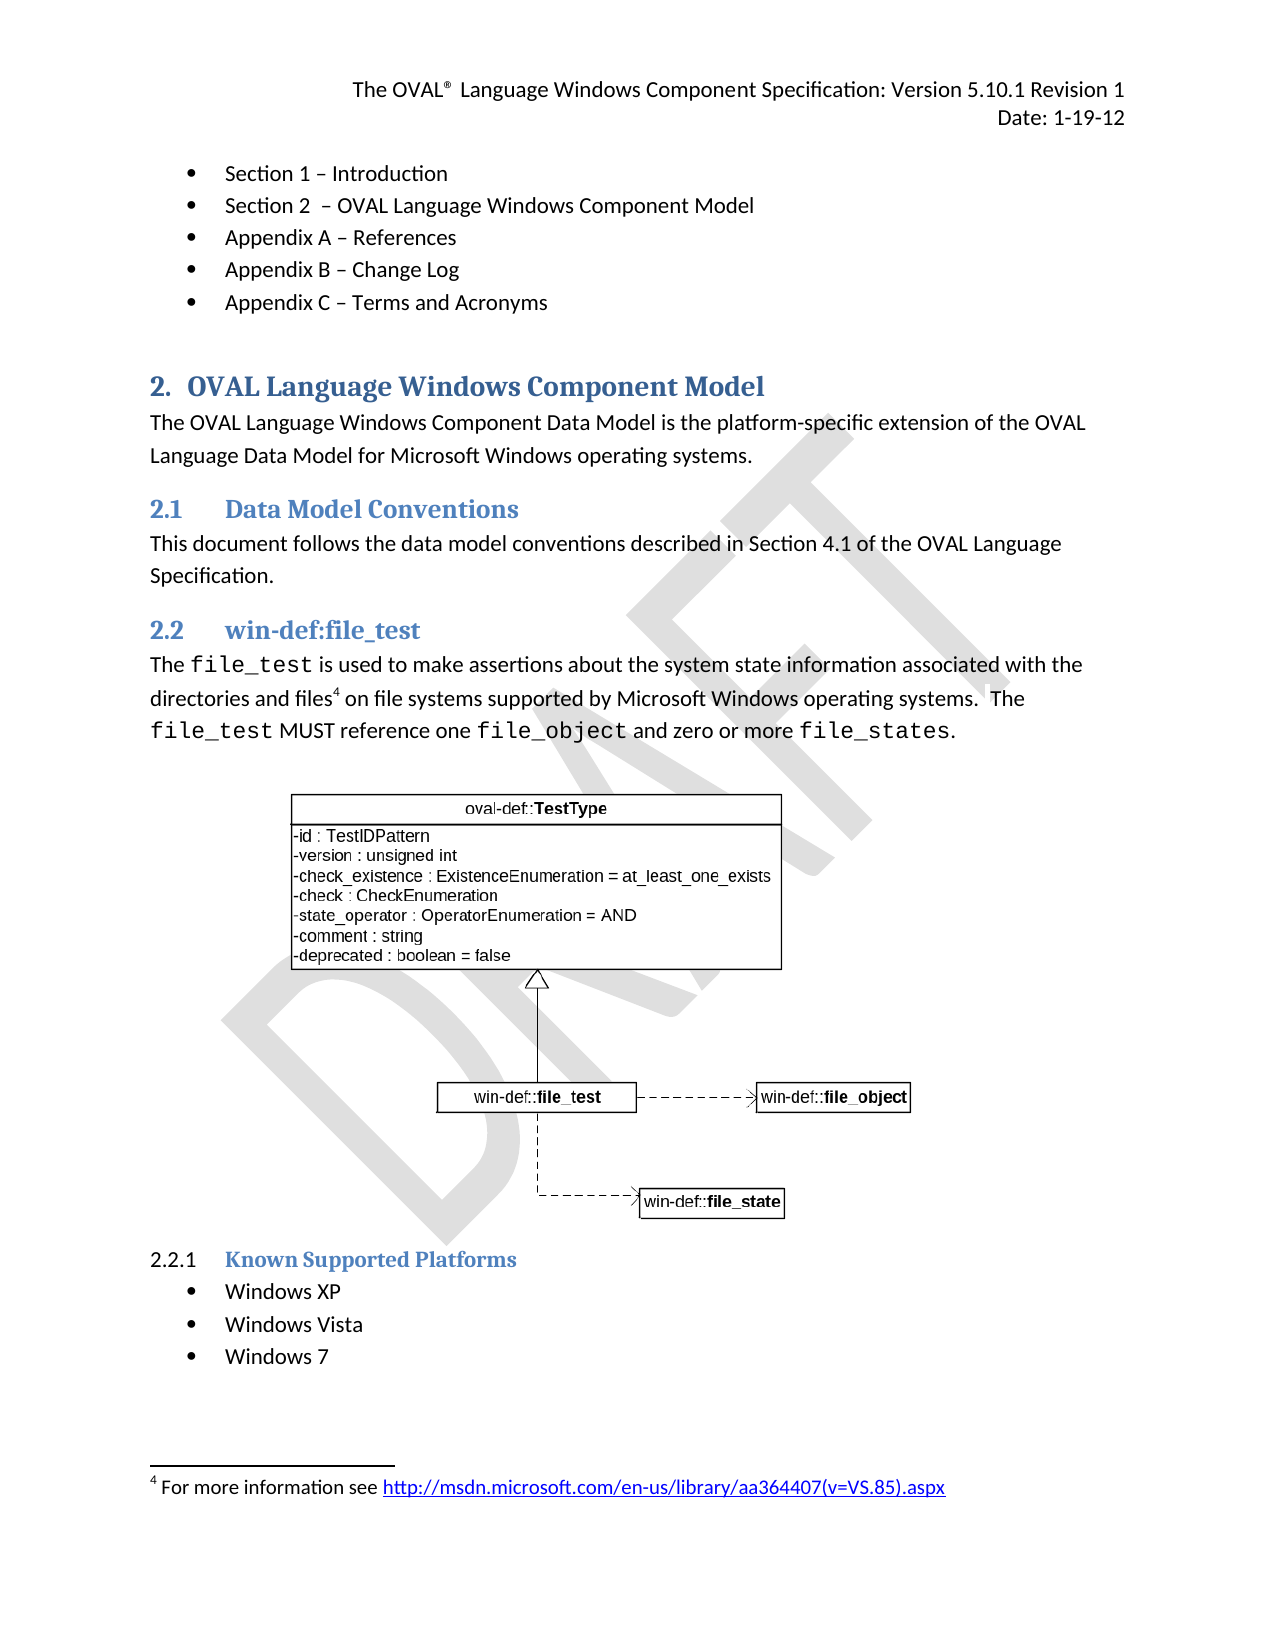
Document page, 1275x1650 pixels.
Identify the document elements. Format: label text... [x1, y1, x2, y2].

subtitle win-def:file_test [150, 615, 1125, 646]
list Windows Vista [187, 1310, 1125, 1338]
list Section 1 – Introduction [187, 159, 1125, 187]
list Appendix C – Terms and Acronyms [187, 288, 1125, 316]
text This document follows the data model conventions described in Section 4.1 of the OVAL Language Specification. [150, 529, 1125, 590]
subtitle Data Model Conventions [150, 494, 1125, 525]
list Appendix A – References [187, 223, 1125, 251]
list Windows 7 [187, 1342, 1125, 1370]
list Windows XP [187, 1277, 1125, 1306]
text The file_test is used to make assertions about the system state information associated with the directories and files on file systems supported by Microsoft Windows operating systems. The file_test MUST reference one file_object and zero or more file_states. [150, 650, 1125, 745]
list Section 2 – OVAL Language Windows Component Model [187, 191, 1125, 219]
list Appendix B – Change Log [187, 256, 1125, 284]
subtitle OVAL Language Windows Component Model [150, 370, 1125, 403]
subtitle Known Supported Platforms [150, 1245, 1125, 1273]
text The OVAL Language Windows Component Data Model is the platform-specific extension of the OVAL Language Data Model for Microsoft Windows operating systems. [150, 408, 1125, 469]
